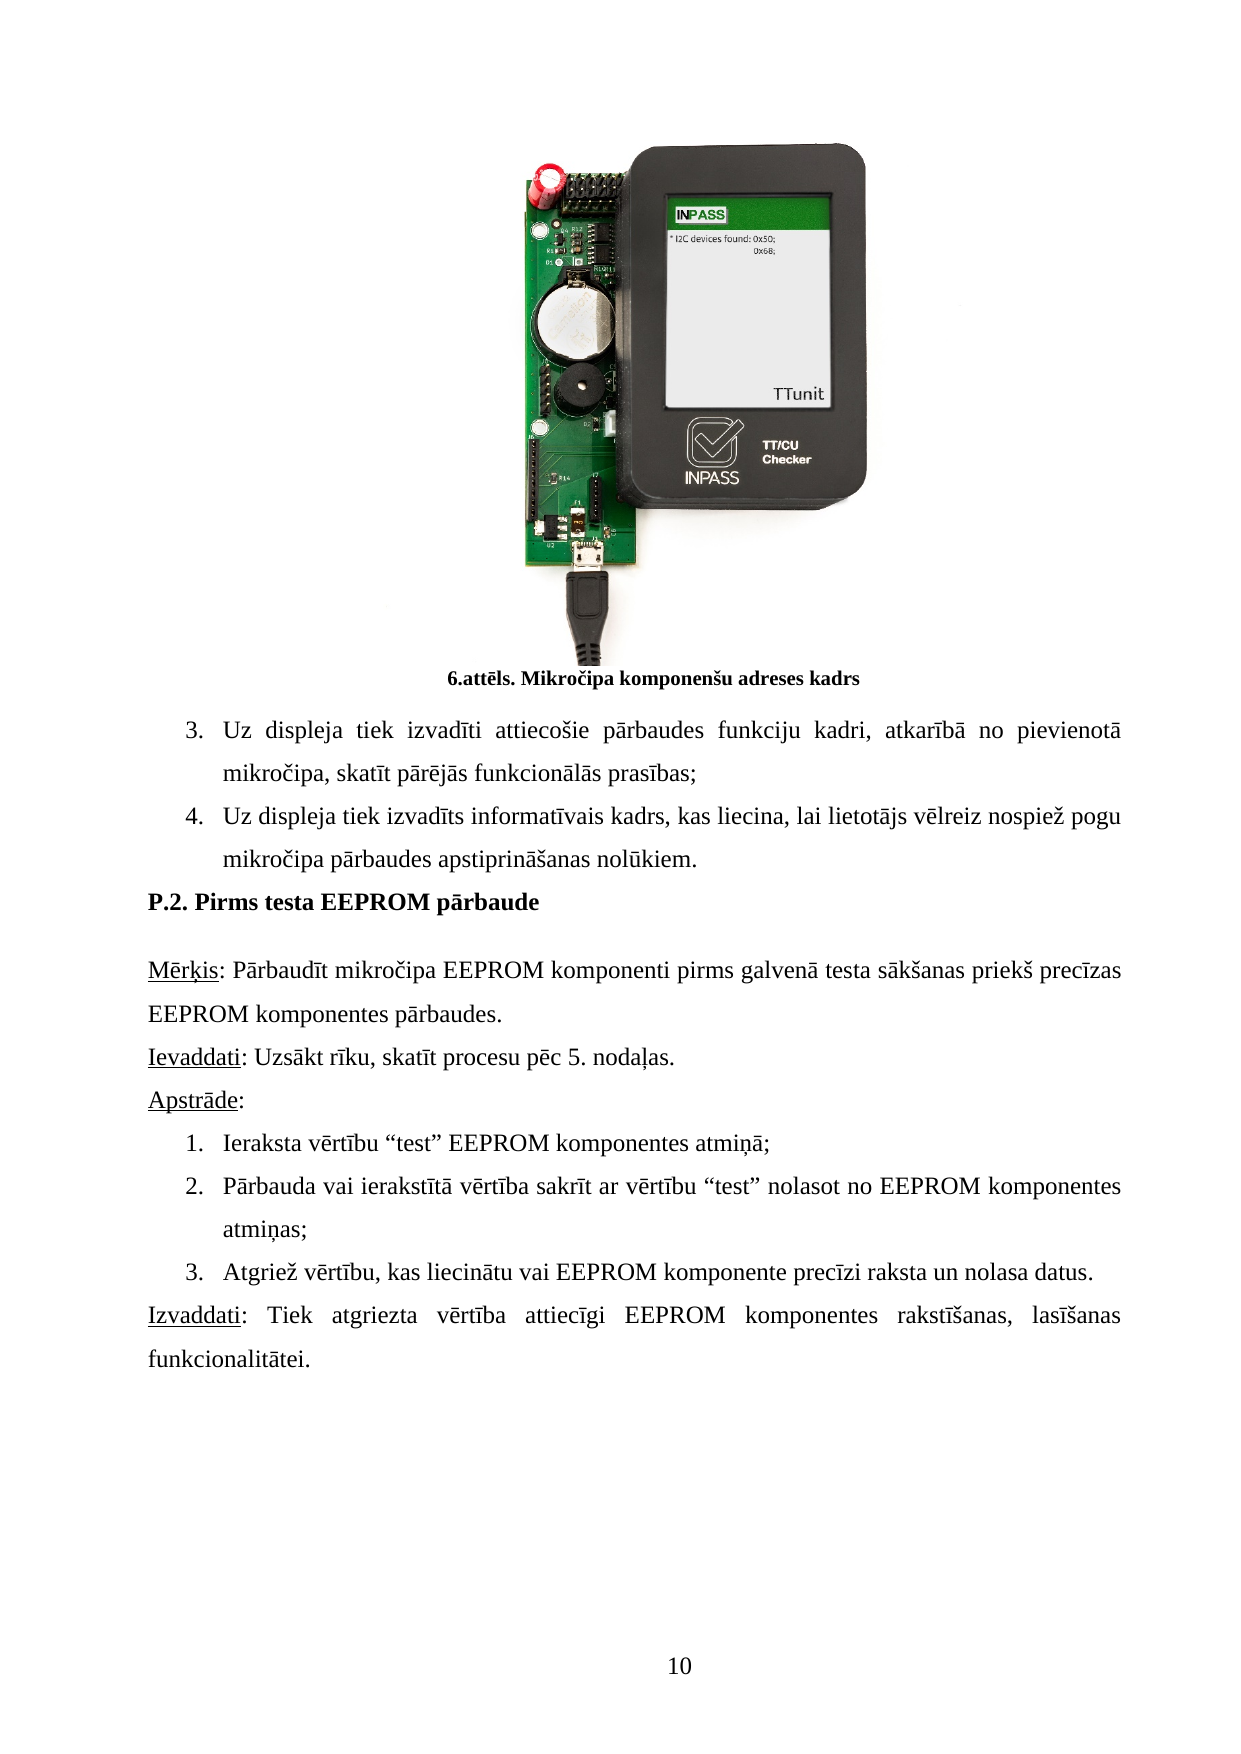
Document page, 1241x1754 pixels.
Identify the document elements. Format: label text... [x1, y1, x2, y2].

list Atgriež vērtību, kas liecinātu vai EEPROM komponente precīzi raksta un nolasa datus. [185, 1257, 1122, 1286]
text Ievaddati: Uzsākt rīku, skatīt procesu pēc 5. nodaļas. [148, 1042, 1122, 1071]
list Ieraksta vērtību “test” EEPROM komponentes atmiņā; [185, 1128, 1122, 1157]
list Uz displeja tiek izvadīti attiecošie pārbaudes funkciju kadri, atkarībā no pievienotā mikročipa, skatīt pārējās funkcionālās prasības; [185, 715, 1122, 787]
list P.2. Pirms testa EEPROM pārbaude [148, 887, 1122, 916]
text Izvaddati: Tiek atgriezta vērtība attiecīgi EEPROM komponentes rakstīšanas, lasīšanas funkcionalitātei. [148, 1301, 1122, 1372]
list Uz displeja tiek izvadīts informatīvais kadrs, kas liecina, lai lietotājs vēlreiz nospiež pogu mikročipa pārbaudes apstiprināšanas nolūkiem. [185, 801, 1122, 873]
text Mērķis: Pārbaudīt mikročipa EEPROM komponenti pirms galvenā testa sākšanas priekš precīzas EEPROM komponentes pārbaudes. [148, 956, 1122, 1027]
text Apstrāde: [148, 1085, 1122, 1114]
list Pārbauda vai ierakstītā vērtība sakrīt ar vērtību “test” nolasot no EEPROM komponentes atmiņas; [185, 1171, 1122, 1243]
picture [380, 118, 965, 666]
text 6.attēls. Mikročipa komponenšu adreses kadrs [185, 666, 1122, 690]
